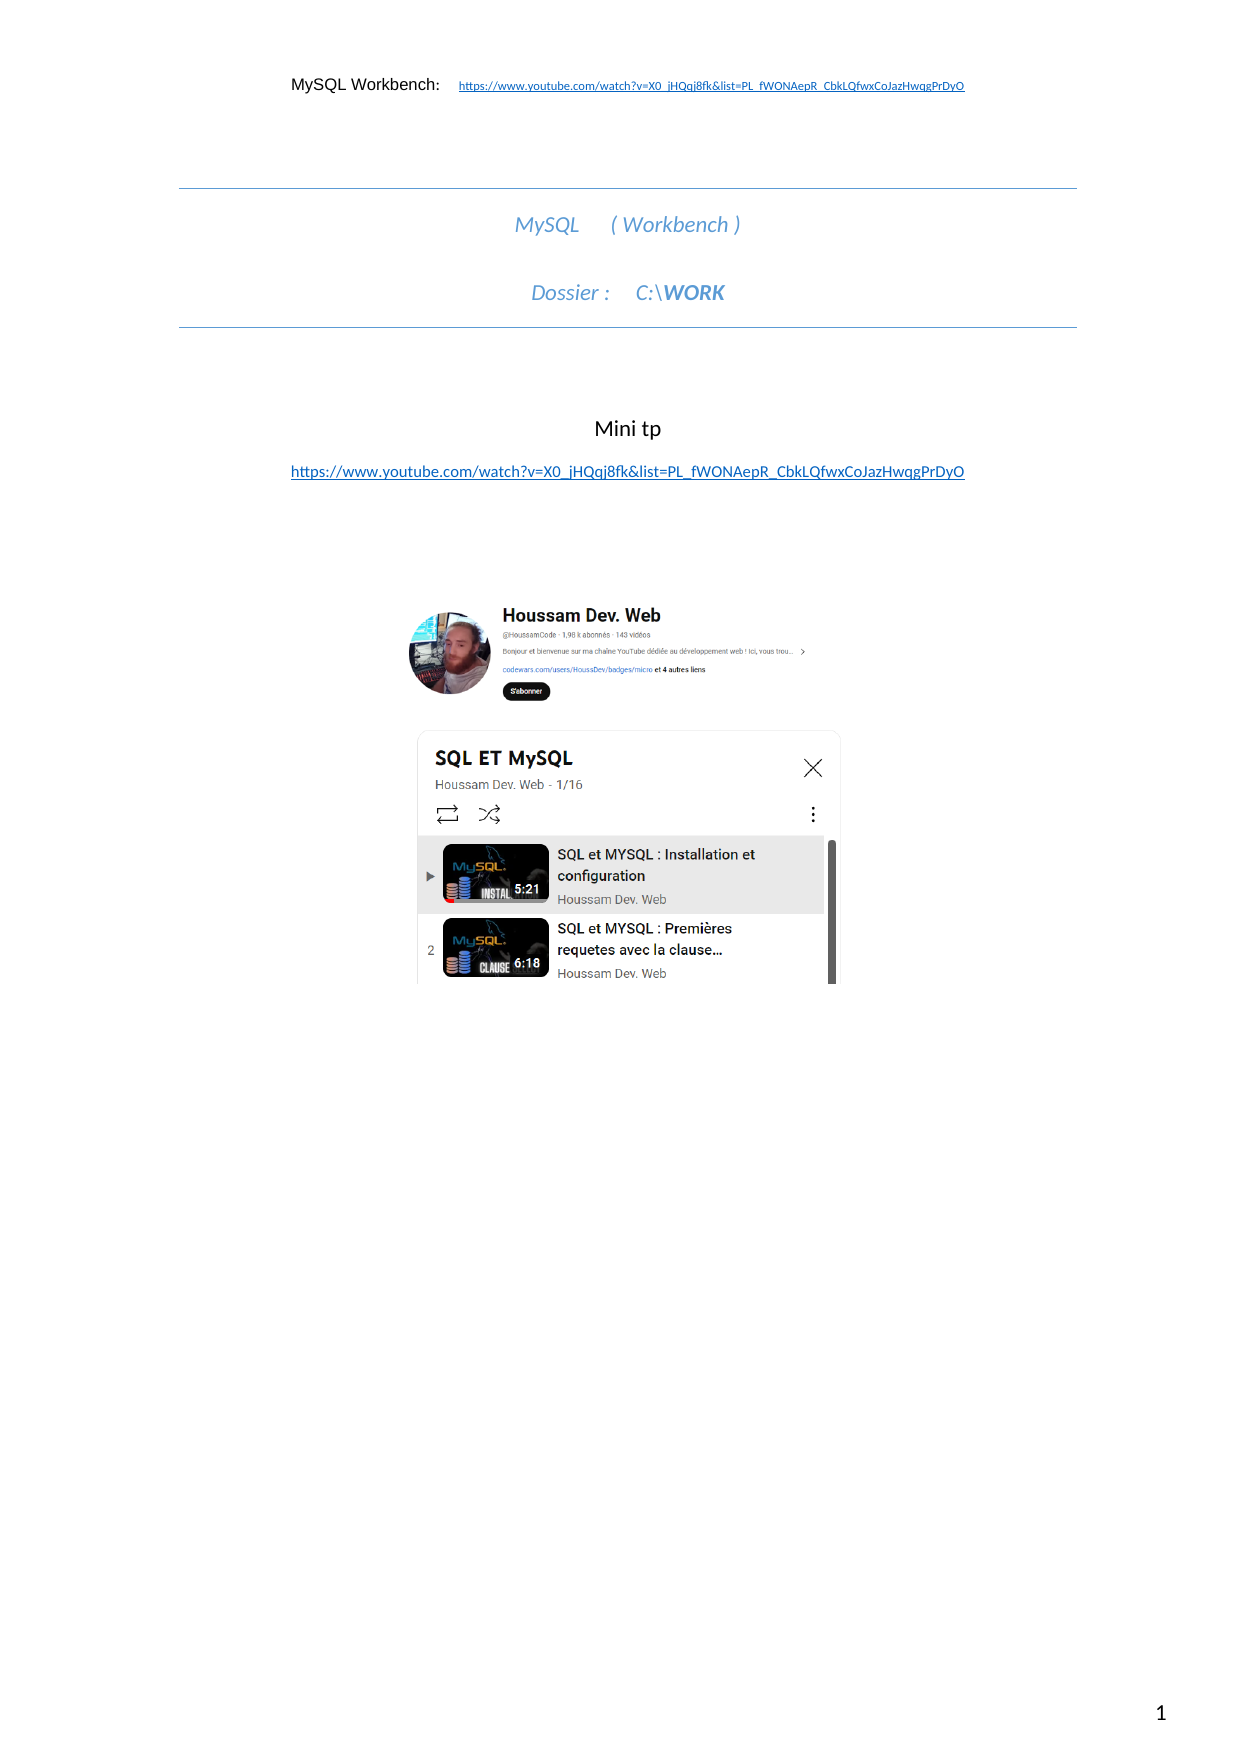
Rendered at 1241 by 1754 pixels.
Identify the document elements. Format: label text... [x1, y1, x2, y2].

text MySQL ( Workbench ) [179, 189, 1077, 238]
picture [412, 726, 843, 984]
text Mini tp [89, 414, 1167, 442]
picture [382, 593, 873, 708]
text Dossier : C:\WORK [179, 256, 1077, 327]
text https://www.youtube.com/watch?v=X0_jHQqj8fk&list=PL_fWONAepR_CbkLQfwxCoJazHwqgPrDyO [89, 461, 1167, 481]
